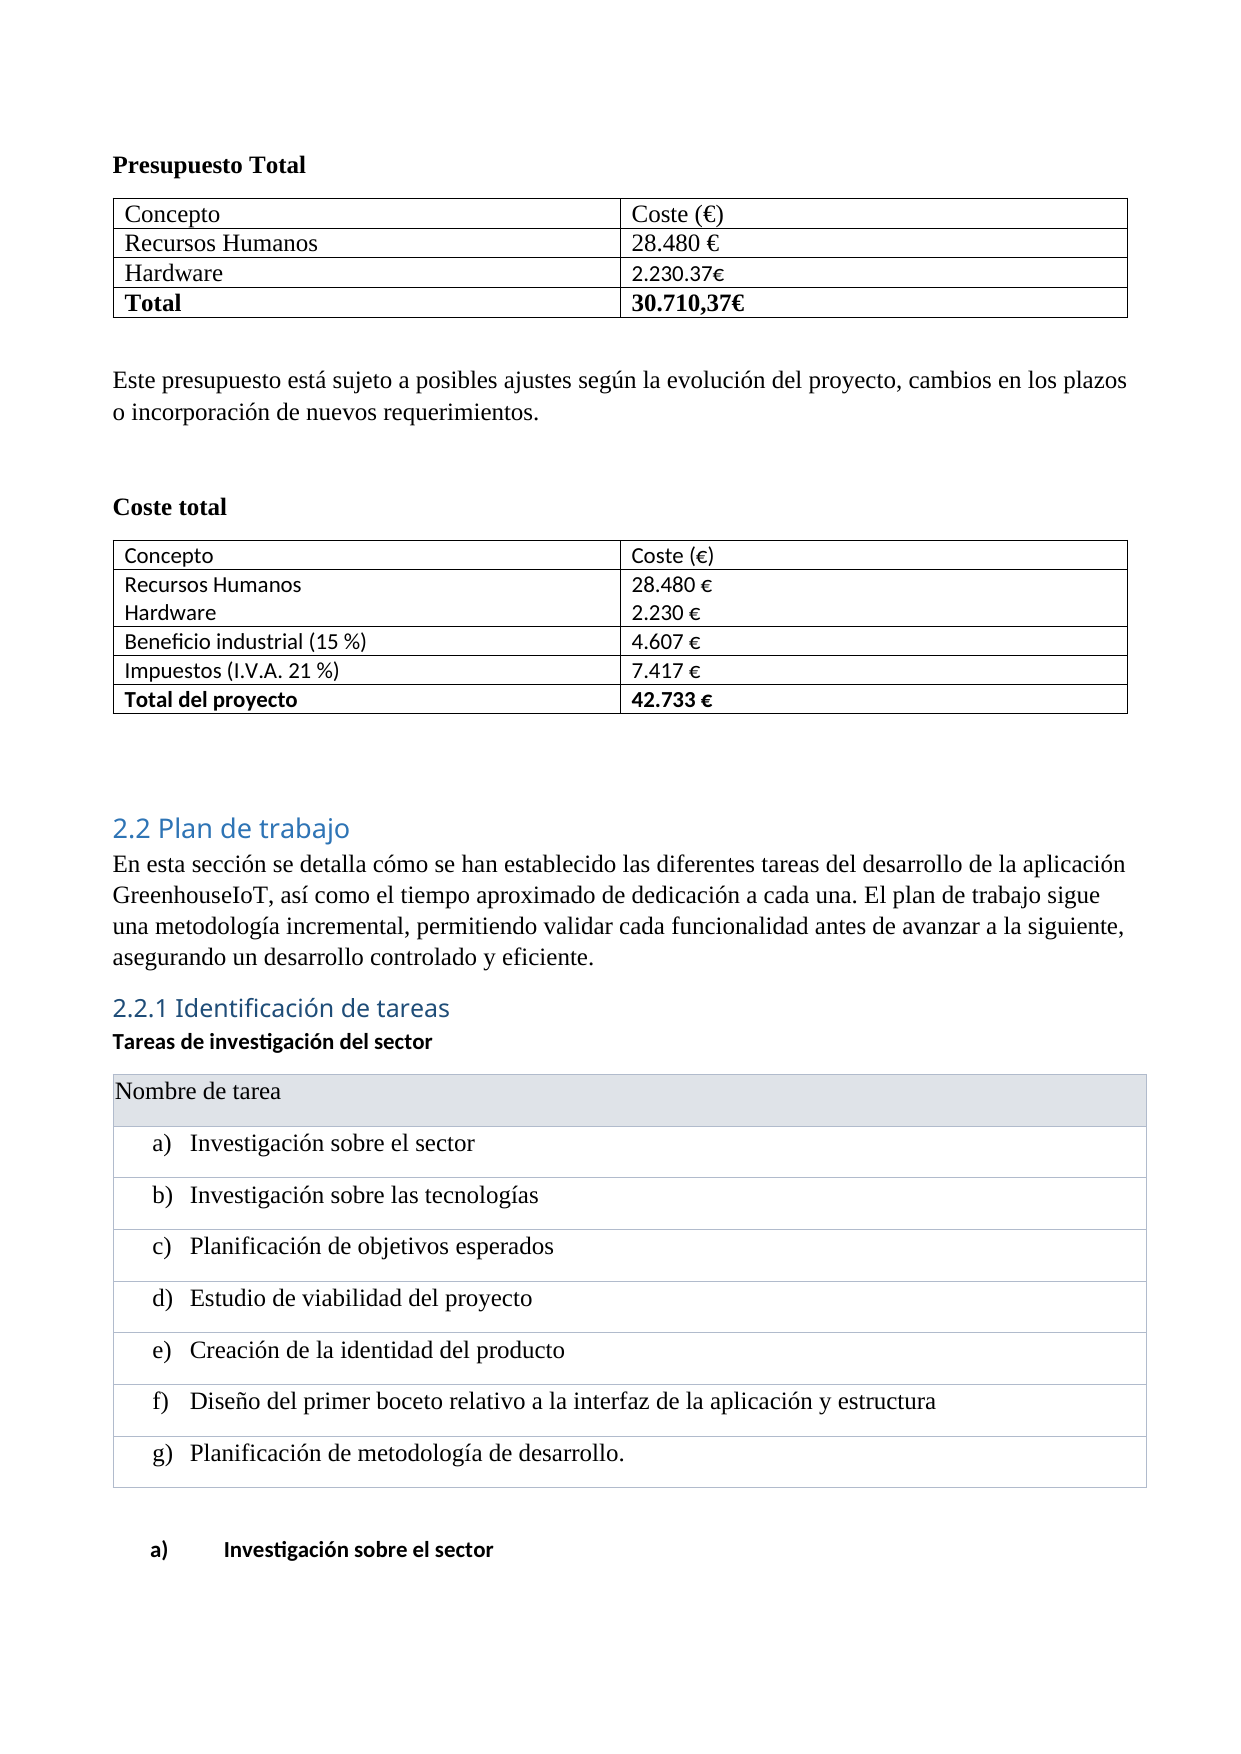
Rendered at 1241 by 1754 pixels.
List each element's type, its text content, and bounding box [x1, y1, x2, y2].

table_cell Investigación sobre las tecnologías [114, 1178, 1146, 1229]
table_cell 42.733 € [621, 685, 1127, 713]
table_cell Recursos Humanos [114, 229, 620, 257]
table_header Concepto [114, 199, 620, 227]
table_cell 4.607 € [621, 627, 1127, 655]
text Presupuesto Total [112, 150, 1128, 179]
table_cell Recursos Humanos Hardware [114, 570, 620, 626]
subtitle 2.2 Plan de trabajo [112, 809, 1128, 846]
table_cell Estudio de viabilidad del proyecto [114, 1282, 1146, 1332]
text Tareas de investigación del sector [112, 1027, 1128, 1055]
table_cell 28.480 € [621, 229, 1127, 257]
table_cell Planificación de objetivos esperados [114, 1230, 1146, 1281]
table_cell Investigación sobre el sector [114, 1127, 1146, 1177]
table_header Coste (€) [621, 199, 1127, 227]
table_cell 7.417 € [621, 656, 1127, 684]
table_cell 2.230.37€ [621, 258, 1127, 287]
table_header Concepto [114, 541, 620, 569]
table_header Coste (€) [621, 541, 1127, 569]
table_cell 30.710,37€ [621, 288, 1127, 317]
text En esta sección se detalla cómo se han establecido las diferentes tareas del desarrollo de la aplicación GreenhouseIoT, así como el tiempo aproximado de dedicación a cada una. El plan de trabajo sigue una metodología incremental, permitiendo validar cada funcionalidad antes de avanzar a la siguiente, asegurando un desarrollo controlado y eficiente. [112, 849, 1128, 971]
list Investigación sobre el sector [150, 1535, 1128, 1563]
table_cell Total del proyecto [114, 685, 620, 713]
table_cell Hardware [114, 258, 620, 287]
table_cell Creación de la identidad del producto [114, 1333, 1146, 1384]
table_cell Planificación de metodología de desarrollo. [114, 1437, 1146, 1487]
table_cell Diseño del primer boceto relativo a la interfaz de la aplicación y estructura [114, 1385, 1146, 1436]
table_cell 28.480 € 2.230 € [621, 570, 1127, 626]
subtitle 2.2.1 Identificación de tareas [112, 990, 1128, 1024]
table_cell Total [114, 288, 620, 317]
table_header Nombre de tarea [114, 1075, 1146, 1126]
table_cell Impuestos (I.V.A. 21 %) [114, 656, 620, 684]
text Coste total [112, 492, 1128, 521]
table_cell Beneficio industrial (15 %) [114, 627, 620, 655]
text Este presupuesto está sujeto a posibles ajustes según la evolución del proyecto, cambios en los plazos o incorporación de nuevos requerimientos. [112, 366, 1128, 425]
